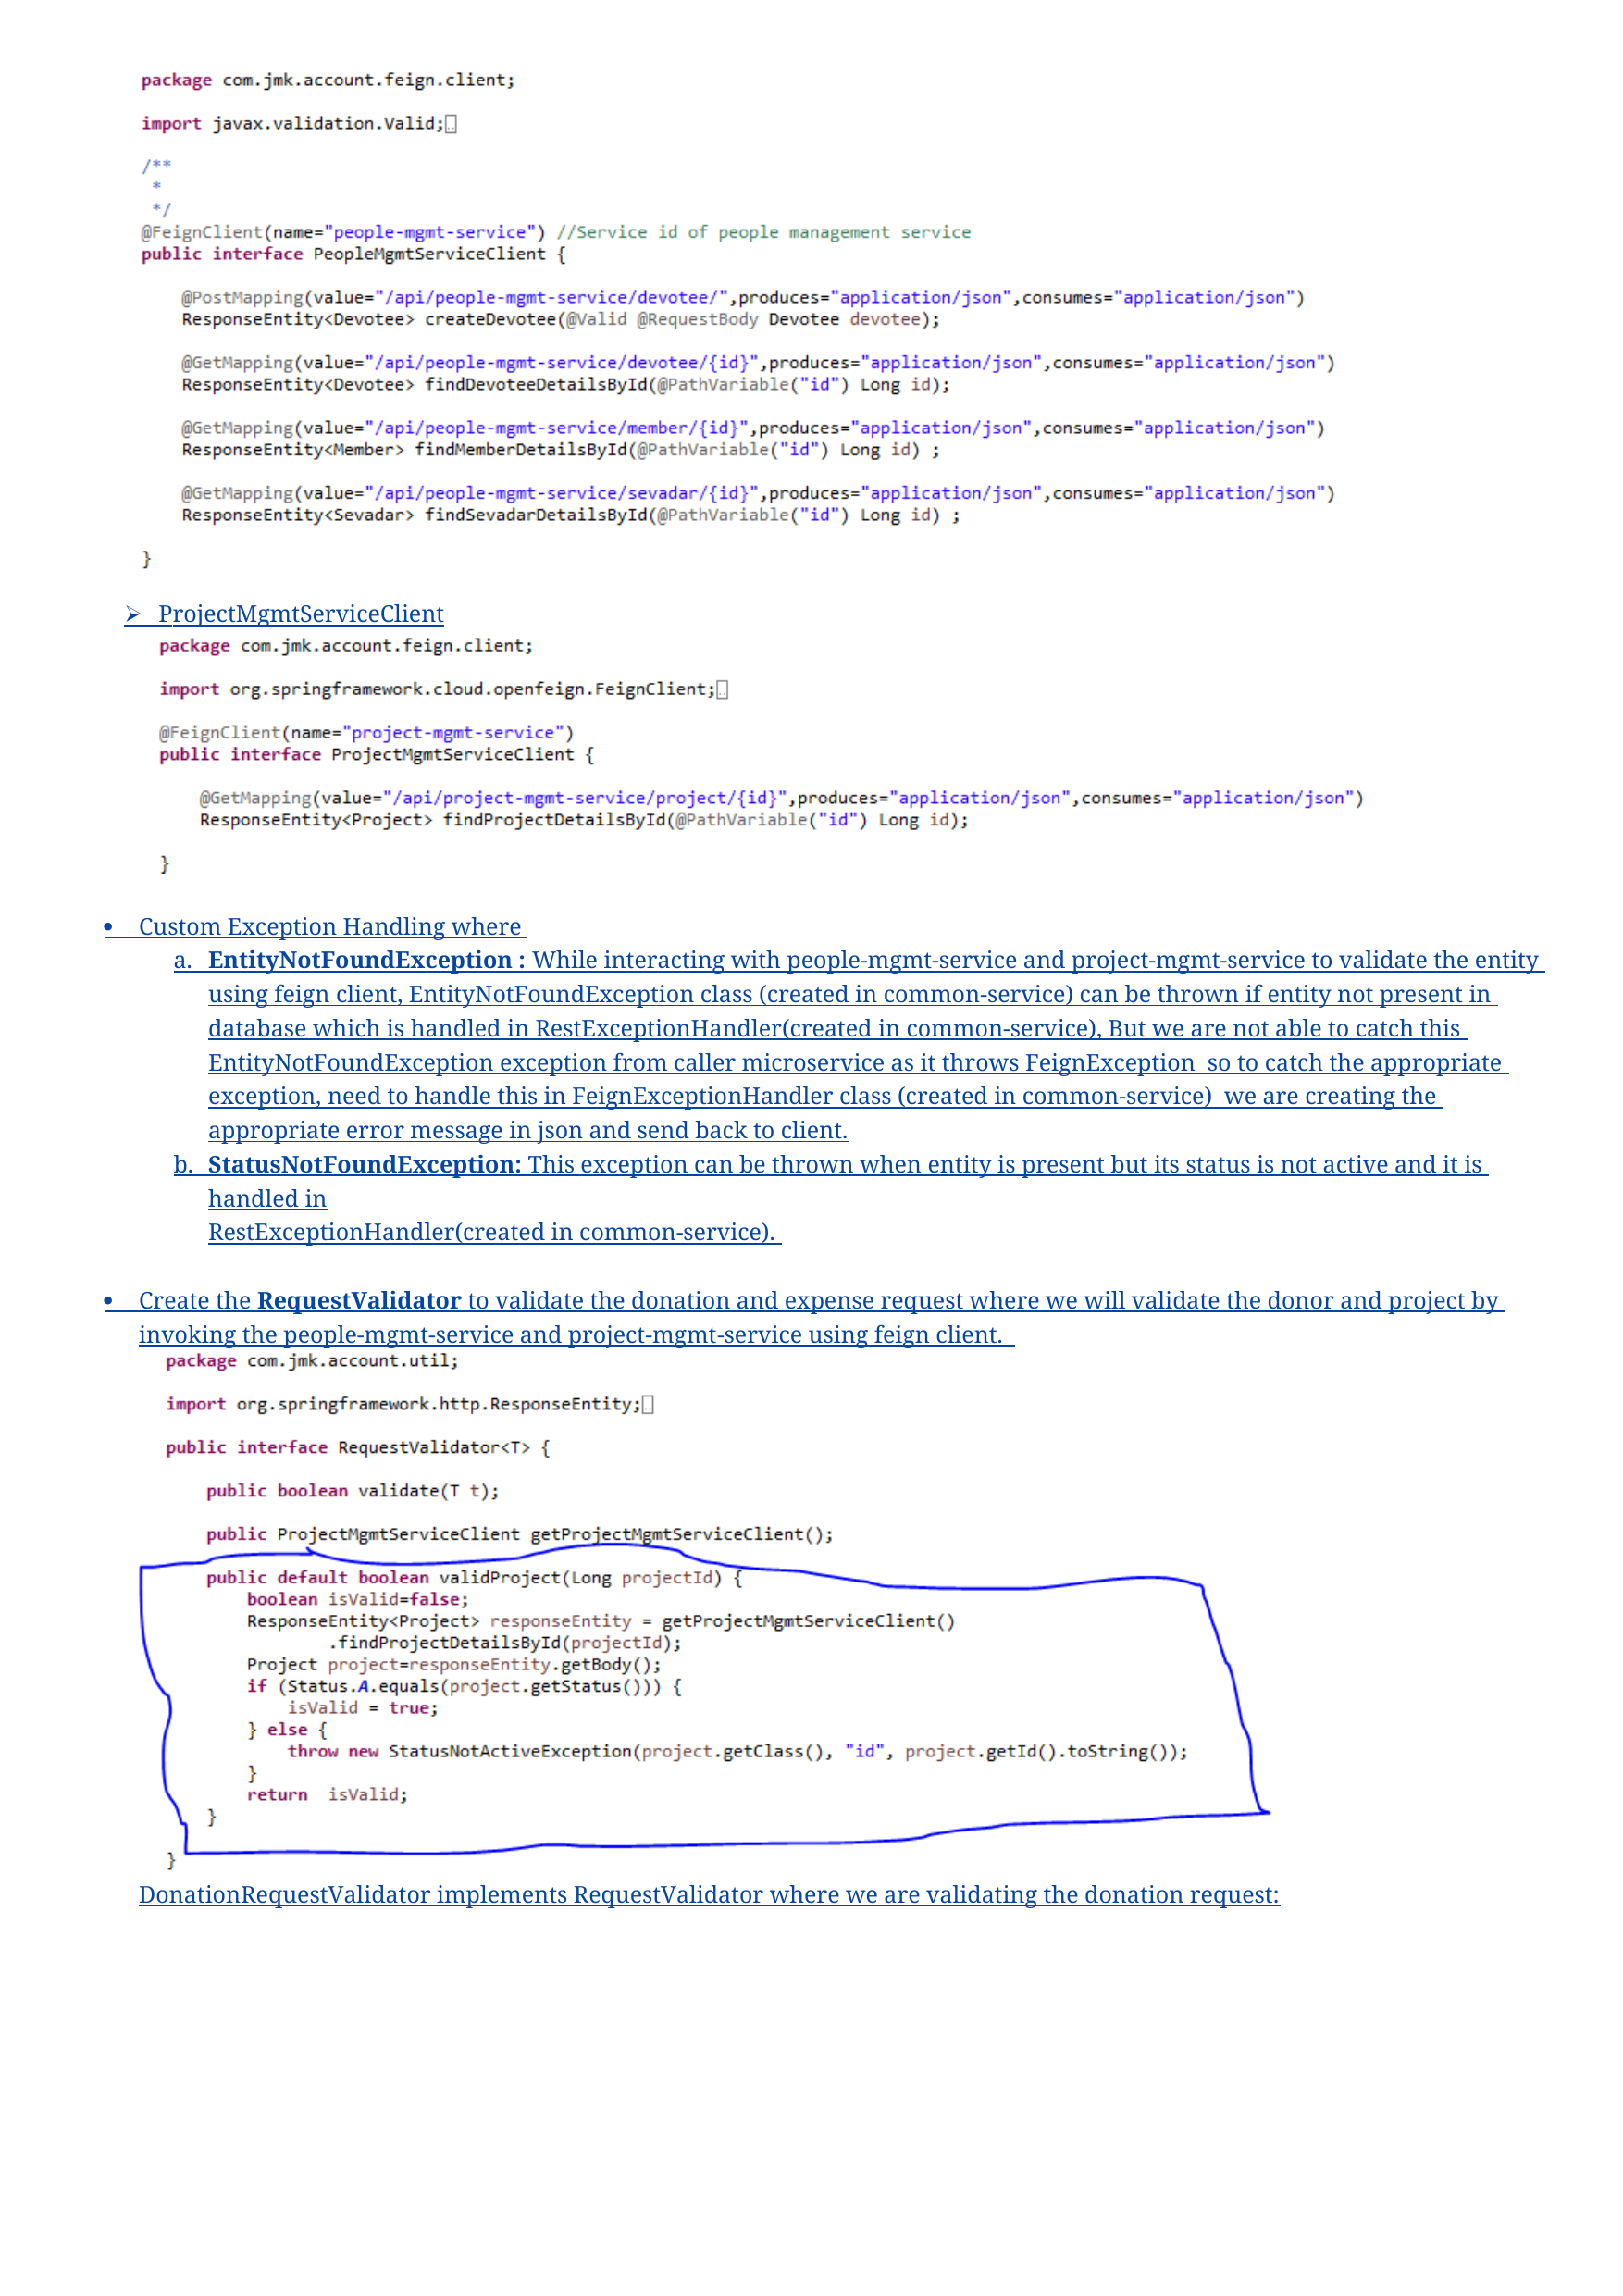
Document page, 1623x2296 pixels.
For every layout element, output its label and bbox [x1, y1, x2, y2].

picture [139, 69, 1382, 580]
picture [139, 1352, 1312, 1876]
picture [158, 631, 1385, 874]
